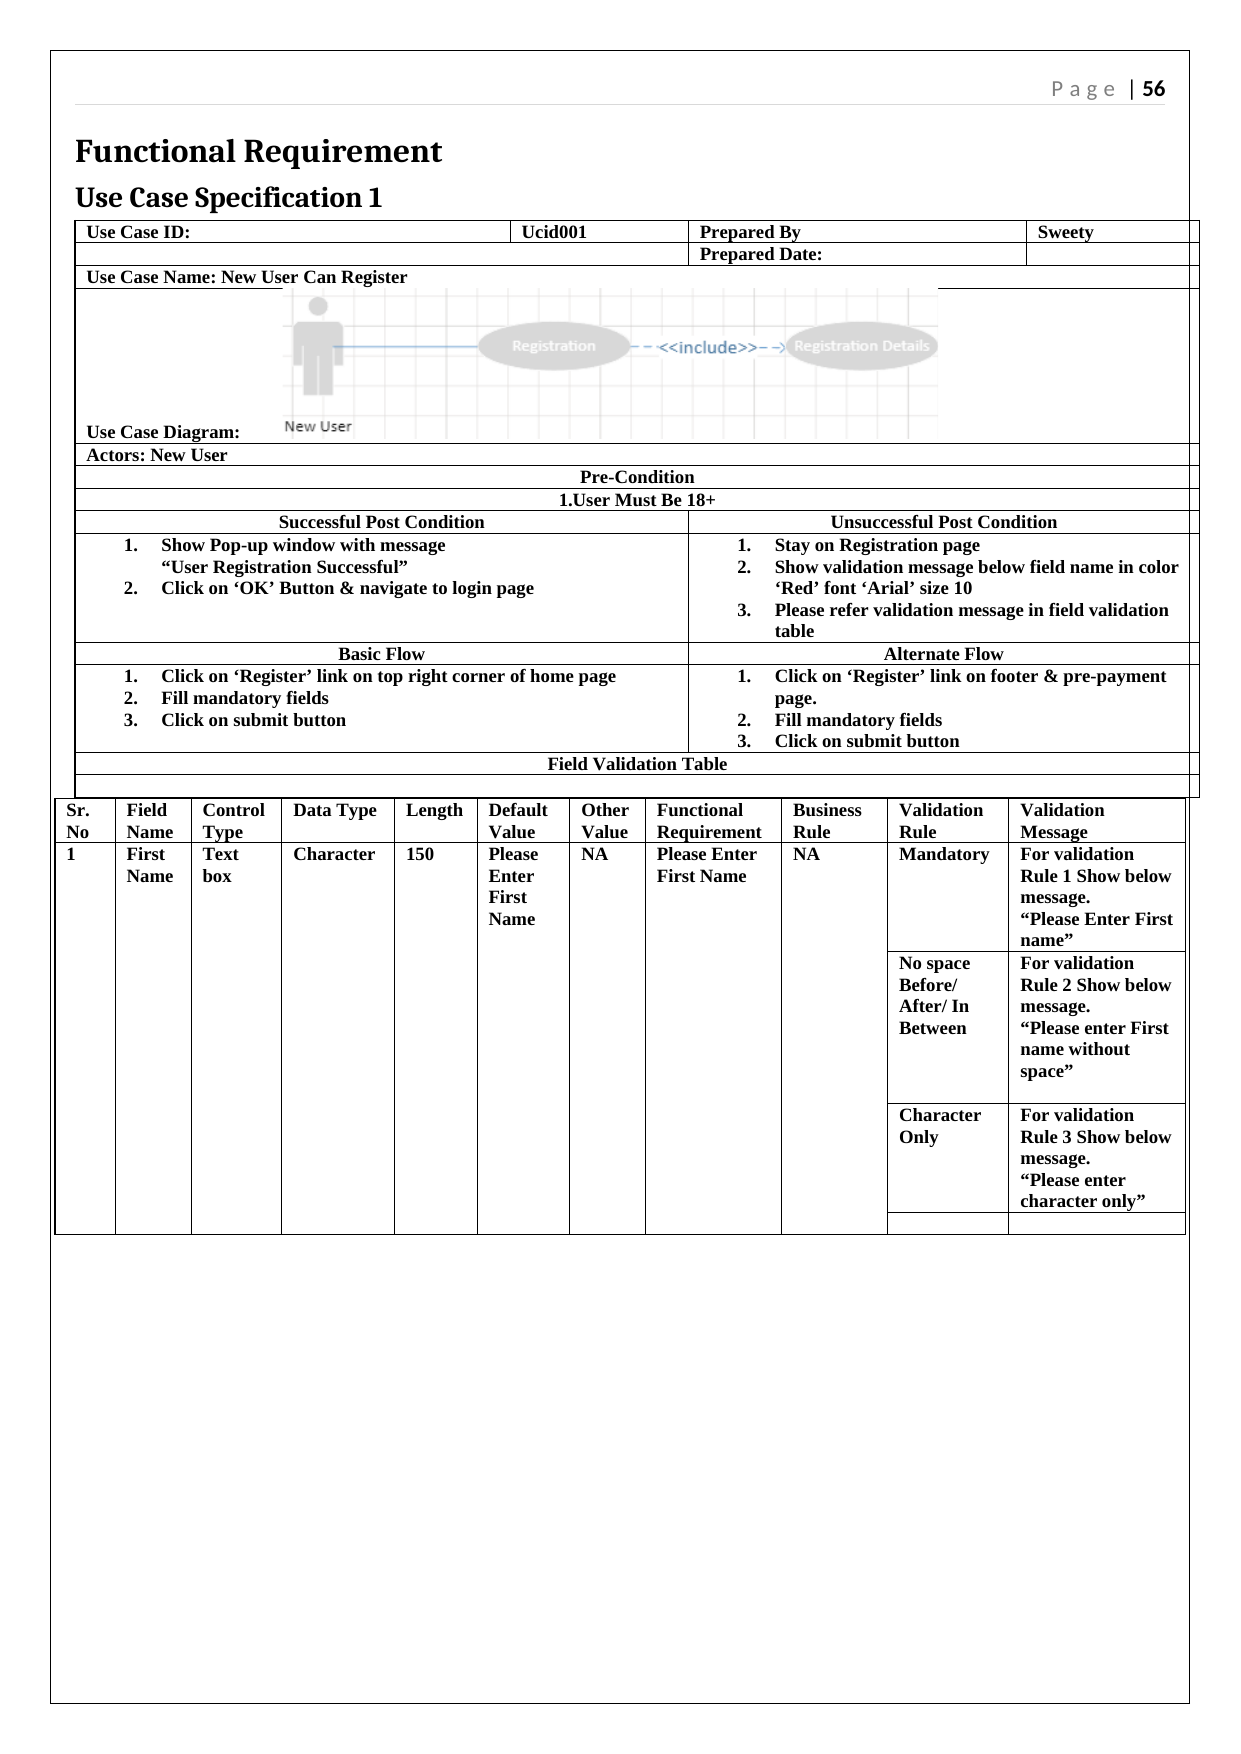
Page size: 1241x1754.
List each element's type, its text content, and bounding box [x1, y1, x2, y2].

table_cell 1.User Must Be 18+ [76, 489, 1189, 510]
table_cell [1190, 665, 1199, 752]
table_cell Successful Post Condition [76, 511, 688, 533]
table_header Default Value [478, 799, 569, 842]
table_cell Basic Flow [76, 643, 688, 664]
subtitle Use Case Specification 1 [75, 181, 1165, 215]
table_cell Text box [192, 843, 281, 1234]
table_header Data Type [282, 799, 394, 842]
table_header Validation Message [1009, 799, 1185, 842]
table_cell Use Case Name: New User Can Register [76, 266, 1189, 287]
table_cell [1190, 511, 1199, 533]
table_header Control Type [192, 799, 281, 842]
table_cell NA [570, 843, 645, 1234]
table_header Sweety [1027, 221, 1189, 242]
table_cell Stay on Registration page Show validation message below field name in color ‘Red’ font ‘Arial’ size 10 Please refer validation message in field validation table [689, 534, 1189, 642]
table_cell Character Only [888, 1104, 1008, 1212]
table_header Prepared By [689, 221, 1026, 242]
table_cell [1009, 1213, 1185, 1234]
table_cell [888, 1213, 1008, 1234]
table_cell Unsuccessful Post Condition [689, 511, 1189, 533]
table_cell Field Validation Table [76, 753, 1189, 774]
subtitle Functional Requirement [75, 133, 1165, 171]
table_cell Click on ‘Register’ link on top right corner of home page Fill mandatory fields Click on submit button [76, 665, 688, 752]
table_header Field Name [116, 799, 191, 842]
table_cell For validation Rule 3 Show below message. “Please enter character only” [1009, 1104, 1185, 1212]
picture [282, 288, 939, 439]
table_cell Pre-Condition [76, 466, 1189, 488]
table_cell Please Enter First Name [478, 843, 569, 1234]
table_header Length [395, 799, 477, 842]
table_cell For validation Rule 1 Show below message. “Please Enter First name” [1009, 843, 1185, 951]
table_cell For validation Rule 2 Show below message. “Please enter First name without space” [1009, 952, 1185, 1103]
table_header Business Rule [782, 799, 887, 842]
table_cell Alternate Flow [689, 643, 1189, 664]
table_cell Prepared Date: [689, 243, 1026, 265]
table_cell First Name [116, 843, 191, 1234]
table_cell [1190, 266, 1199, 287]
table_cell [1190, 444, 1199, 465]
table_cell [1190, 775, 1199, 797]
table_cell [1027, 243, 1189, 265]
table_header Other Value [570, 799, 645, 842]
table_cell Use Case Diagram: [76, 289, 1189, 442]
table_header Functional Requirement [646, 799, 781, 842]
table_cell Actors: New User [76, 444, 1189, 465]
table_header Ucid001 [511, 221, 688, 242]
table_cell Click on ‘Register’ link on footer & pre-payment page. Fill mandatory fields Click on submit button [689, 665, 1189, 752]
table_cell No space Before/ After/ In Between [888, 952, 1008, 1103]
table_header Sr. No [56, 799, 115, 842]
table_cell 1 [56, 843, 115, 1234]
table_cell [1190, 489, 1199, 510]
table_cell 150 [395, 843, 477, 1234]
table_cell Please Enter First Name [646, 843, 781, 1234]
table_header Validation Rule [888, 799, 1008, 842]
table_cell [76, 775, 1189, 797]
table_cell Mandatory [888, 843, 1008, 951]
table_cell [1190, 243, 1199, 265]
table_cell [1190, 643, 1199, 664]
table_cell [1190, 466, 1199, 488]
table_cell Character [282, 843, 394, 1234]
table_cell NA [782, 843, 887, 1234]
table_cell Show Pop-up window with message “User Registration Successful” Click on ‘OK’ Button & navigate to login page [76, 534, 688, 642]
table_cell [76, 243, 688, 265]
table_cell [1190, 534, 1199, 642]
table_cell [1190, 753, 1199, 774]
table_header Use Case ID: [76, 221, 510, 242]
